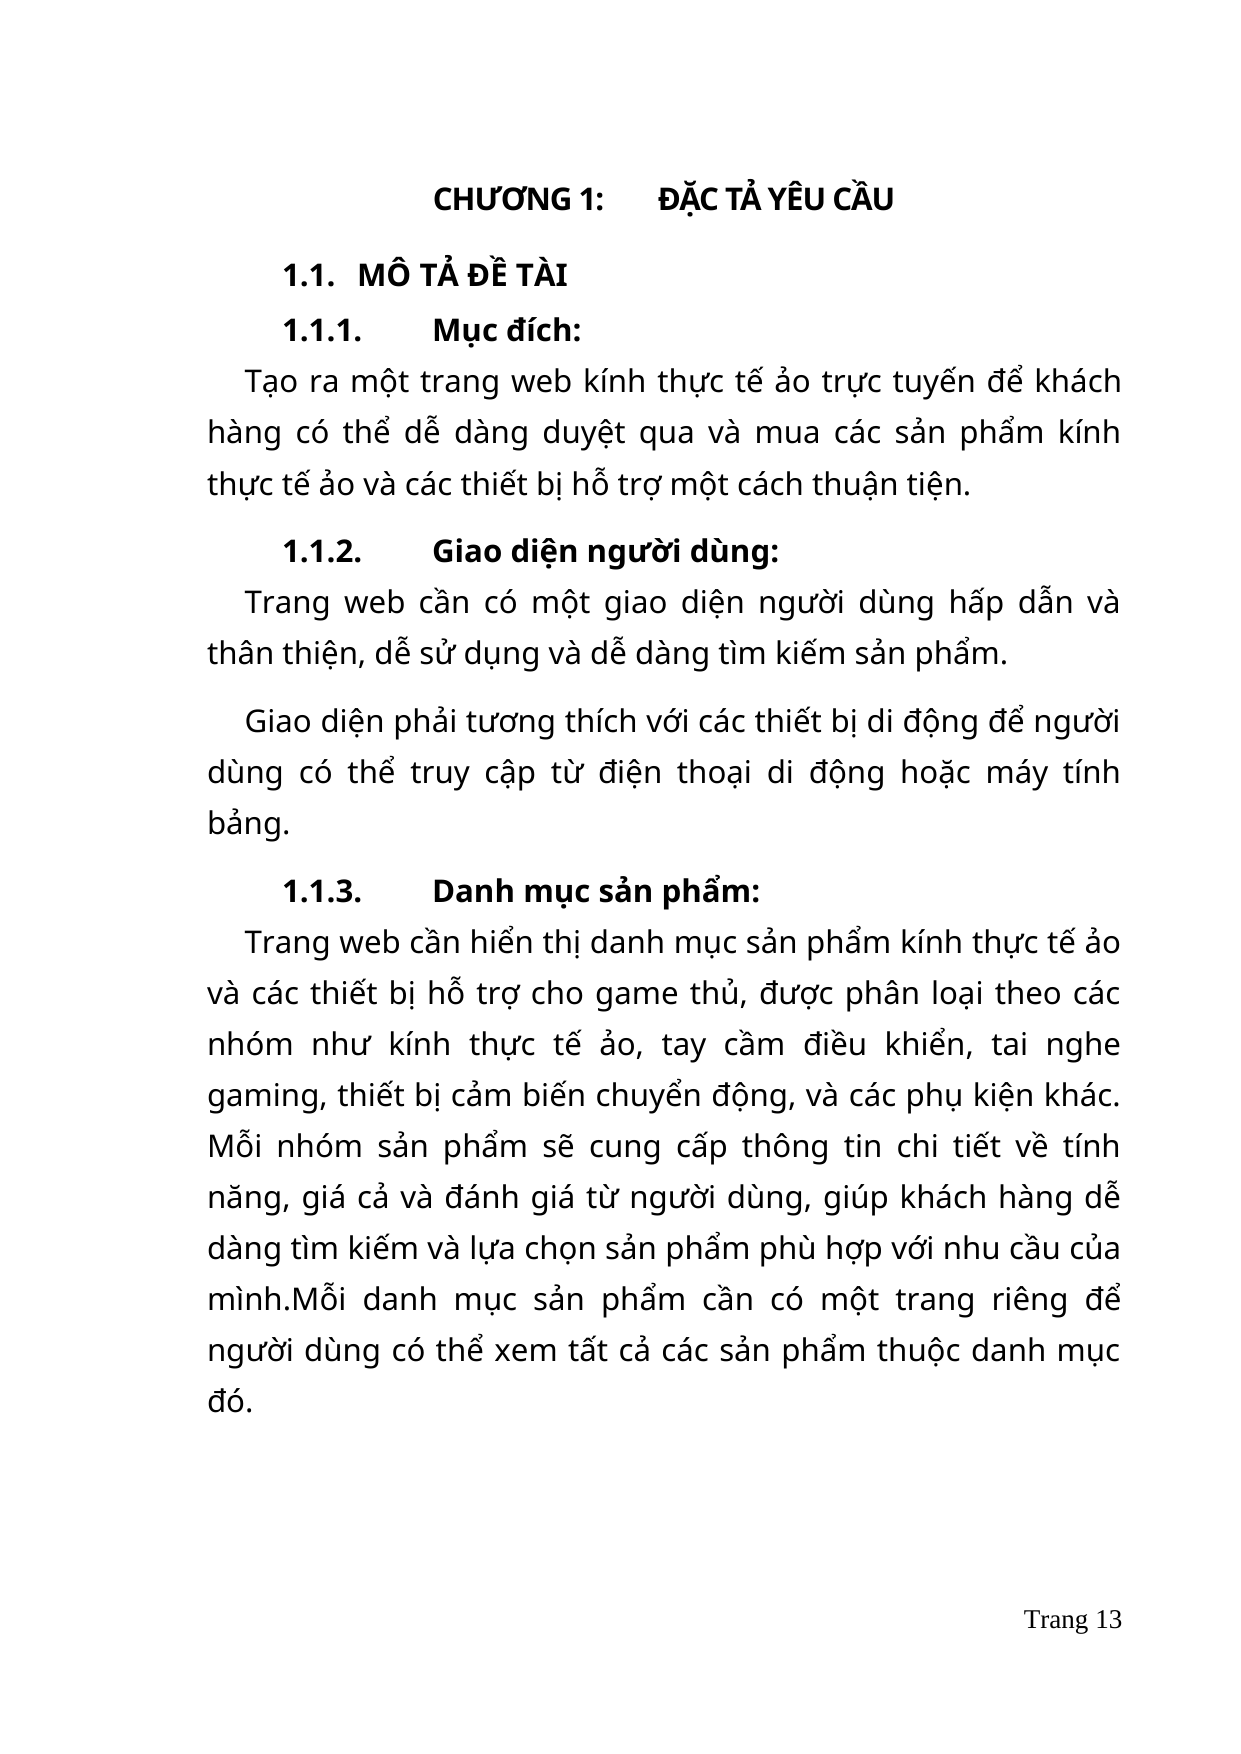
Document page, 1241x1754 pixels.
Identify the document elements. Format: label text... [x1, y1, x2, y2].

text Trang web cần hiển thị danh mục sản phẩm kính thực tế ảo và các thiết bị hỗ trợ cho game thủ, được phân loại theo các nhóm như kính thực tế ảo, tay cầm điều khiển, tai nghe gaming, thiết bị cảm biến chuyển động, và các phụ kiện khác. Mỗi nhóm sản phẩm sẽ cung cấp thông tin chi tiết về tính năng, giá cả và đánh giá từ người dùng, giúp khách hàng dễ dàng tìm kiếm và lựa chọn sản phẩm phù hợp với nhu cầu của mình.Mỗi danh mục sản phẩm cần có một trang riêng để người dùng có thể xem tất cả các sản phẩm thuộc danh mục đó. [207, 920, 1122, 1422]
subtitle Giao diện người dùng: [282, 529, 1122, 572]
text Giao diện phải tương thích với các thiết bị di động để người dùng có thể truy cập từ điện thoại di động hoặc máy tính bảng. [207, 699, 1122, 844]
subtitle Danh mục sản phẩm: [282, 869, 1122, 911]
subtitle Mục đích: [282, 308, 1122, 351]
text Trang web cần có một giao diện người dùng hấp dẫn và thân thiện, dễ sử dụng và dễ dàng tìm kiếm sản phẩm. [207, 580, 1122, 674]
subtitle MÔ TẢ ĐỀ TÀI [282, 253, 1122, 296]
text Tạo ra một trang web kính thực tế ảo trực tuyến để khách hàng có thể dễ dàng duyệt qua và mua các sản phẩm kính thực tế ảo và các thiết bị hỗ trợ một cách thuận tiện. [207, 359, 1122, 504]
title ĐẶC TẢ YÊU CẦU [207, 177, 1122, 220]
